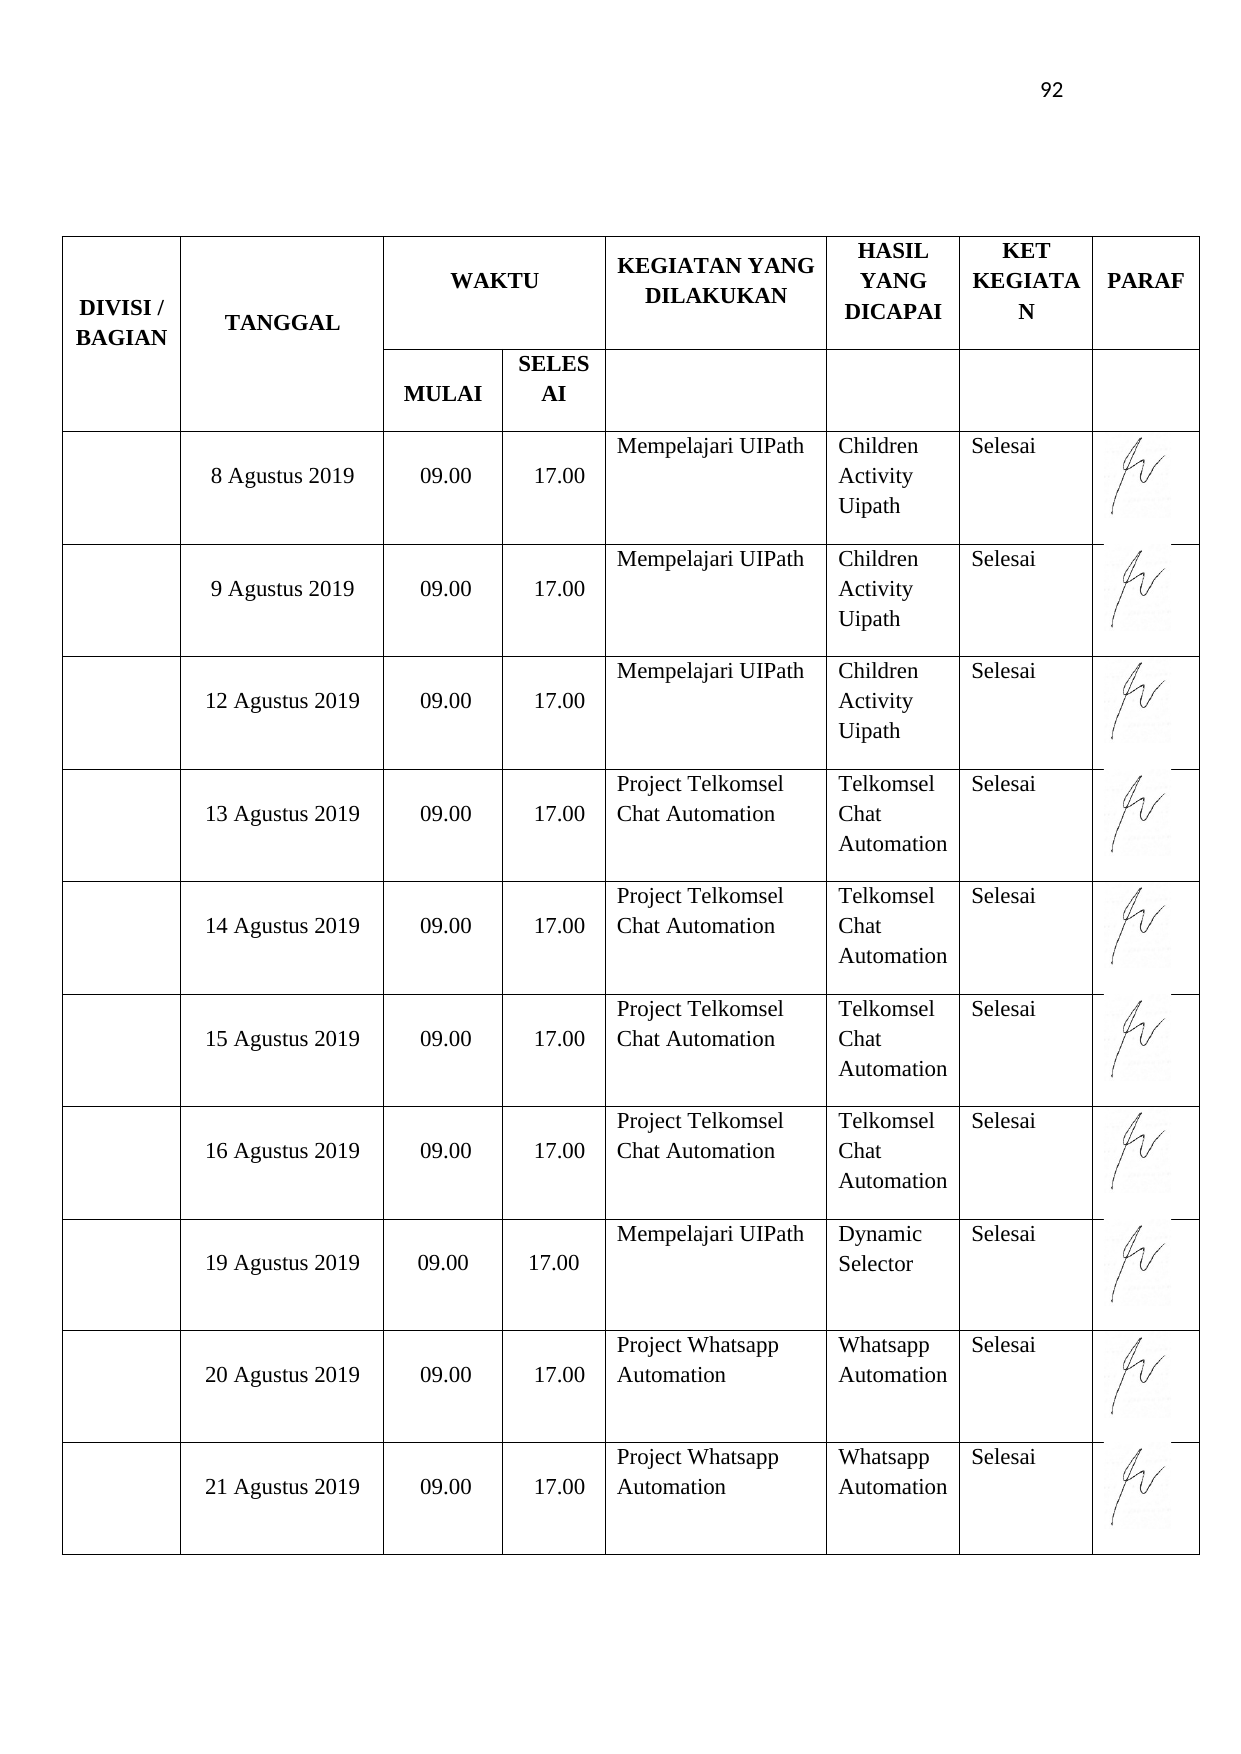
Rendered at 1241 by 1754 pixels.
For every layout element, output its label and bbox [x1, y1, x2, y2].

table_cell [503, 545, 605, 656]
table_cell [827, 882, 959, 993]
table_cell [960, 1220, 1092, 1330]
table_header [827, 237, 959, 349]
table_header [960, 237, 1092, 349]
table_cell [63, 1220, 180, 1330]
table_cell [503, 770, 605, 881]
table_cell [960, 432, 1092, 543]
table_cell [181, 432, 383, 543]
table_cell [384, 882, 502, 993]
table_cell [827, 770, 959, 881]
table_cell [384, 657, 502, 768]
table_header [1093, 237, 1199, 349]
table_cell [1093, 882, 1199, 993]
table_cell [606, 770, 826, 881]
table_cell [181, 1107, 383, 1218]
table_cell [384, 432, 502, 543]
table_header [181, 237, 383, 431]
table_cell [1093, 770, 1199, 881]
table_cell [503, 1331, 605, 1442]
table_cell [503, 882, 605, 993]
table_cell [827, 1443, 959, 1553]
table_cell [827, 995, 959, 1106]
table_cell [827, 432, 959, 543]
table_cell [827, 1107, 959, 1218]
picture [1103, 657, 1172, 743]
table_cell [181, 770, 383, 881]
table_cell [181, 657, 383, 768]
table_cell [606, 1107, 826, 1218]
picture [1103, 1219, 1172, 1306]
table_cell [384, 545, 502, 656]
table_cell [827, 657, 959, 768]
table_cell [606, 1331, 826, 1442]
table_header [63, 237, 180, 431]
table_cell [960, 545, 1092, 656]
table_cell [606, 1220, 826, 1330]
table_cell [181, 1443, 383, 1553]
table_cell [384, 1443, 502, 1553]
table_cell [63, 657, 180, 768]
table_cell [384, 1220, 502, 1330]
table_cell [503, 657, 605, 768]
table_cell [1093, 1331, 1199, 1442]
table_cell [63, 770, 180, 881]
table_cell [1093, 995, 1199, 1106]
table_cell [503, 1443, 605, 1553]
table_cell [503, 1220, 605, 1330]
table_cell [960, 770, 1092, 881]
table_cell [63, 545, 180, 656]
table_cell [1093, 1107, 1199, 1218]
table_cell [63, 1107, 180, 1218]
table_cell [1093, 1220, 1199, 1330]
picture [1103, 769, 1172, 856]
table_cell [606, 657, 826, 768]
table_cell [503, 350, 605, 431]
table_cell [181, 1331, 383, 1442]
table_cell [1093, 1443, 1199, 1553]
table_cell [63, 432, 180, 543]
picture [1103, 1442, 1172, 1529]
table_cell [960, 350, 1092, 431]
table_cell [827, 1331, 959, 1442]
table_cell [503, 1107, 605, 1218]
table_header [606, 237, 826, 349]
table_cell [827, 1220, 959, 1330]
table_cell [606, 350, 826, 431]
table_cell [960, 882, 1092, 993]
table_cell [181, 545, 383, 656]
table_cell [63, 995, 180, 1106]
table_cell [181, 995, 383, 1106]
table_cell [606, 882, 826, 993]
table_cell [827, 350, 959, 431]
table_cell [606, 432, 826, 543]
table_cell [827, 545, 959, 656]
picture [1103, 882, 1172, 968]
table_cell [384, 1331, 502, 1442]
picture [1103, 544, 1172, 631]
picture [1103, 1331, 1172, 1418]
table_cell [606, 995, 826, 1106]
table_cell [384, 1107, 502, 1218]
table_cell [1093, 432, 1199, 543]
picture [1103, 1107, 1172, 1193]
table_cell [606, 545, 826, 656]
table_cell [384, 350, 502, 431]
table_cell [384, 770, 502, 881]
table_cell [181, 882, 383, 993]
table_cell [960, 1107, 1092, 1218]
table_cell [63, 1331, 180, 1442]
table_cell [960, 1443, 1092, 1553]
picture [1103, 994, 1172, 1081]
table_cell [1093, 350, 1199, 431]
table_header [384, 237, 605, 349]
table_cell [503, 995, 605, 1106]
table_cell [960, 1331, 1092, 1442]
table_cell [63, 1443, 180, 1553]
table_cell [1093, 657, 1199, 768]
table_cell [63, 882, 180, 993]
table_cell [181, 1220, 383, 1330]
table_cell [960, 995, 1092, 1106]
picture [1103, 432, 1172, 518]
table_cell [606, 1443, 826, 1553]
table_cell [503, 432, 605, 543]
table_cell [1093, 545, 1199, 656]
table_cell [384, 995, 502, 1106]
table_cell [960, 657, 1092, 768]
